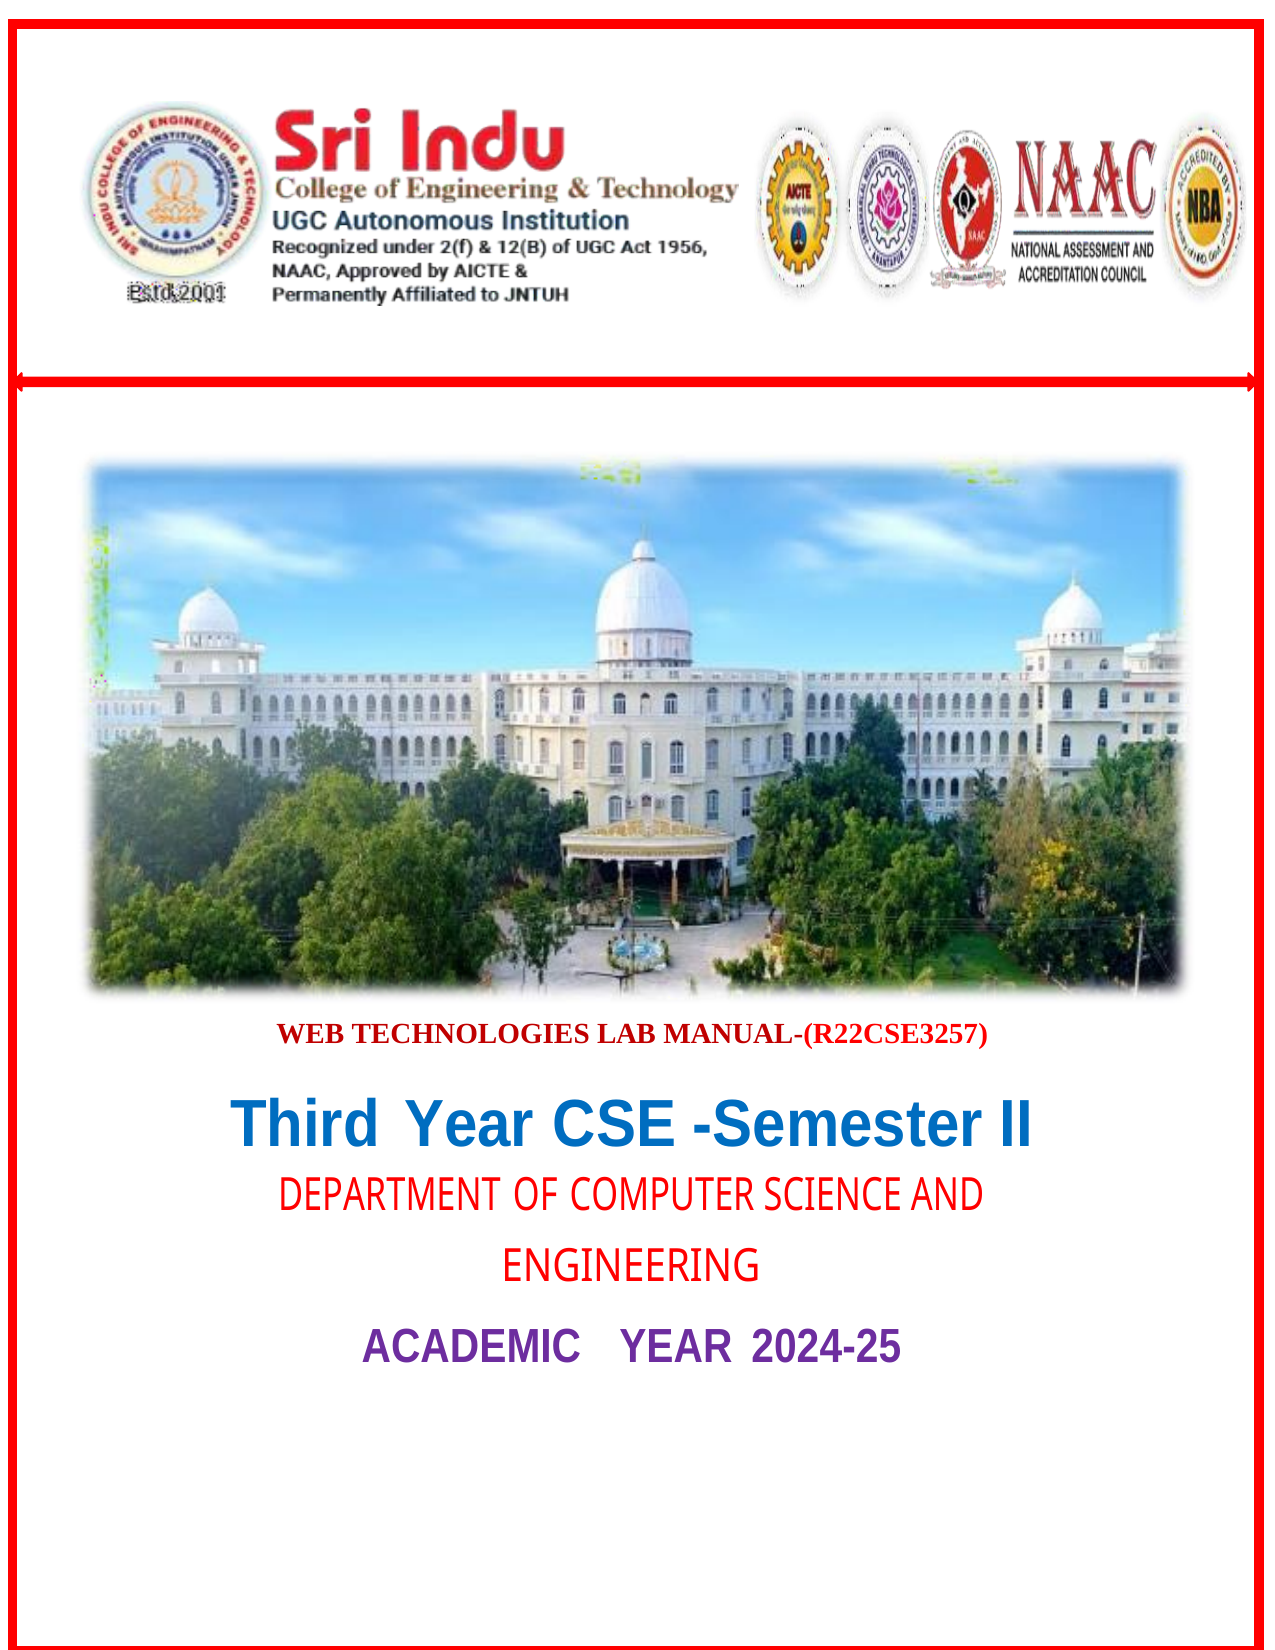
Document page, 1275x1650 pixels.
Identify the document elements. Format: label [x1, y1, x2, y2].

picture [75, 450, 1197, 1006]
picture [79, 101, 739, 306]
picture [754, 109, 1247, 307]
